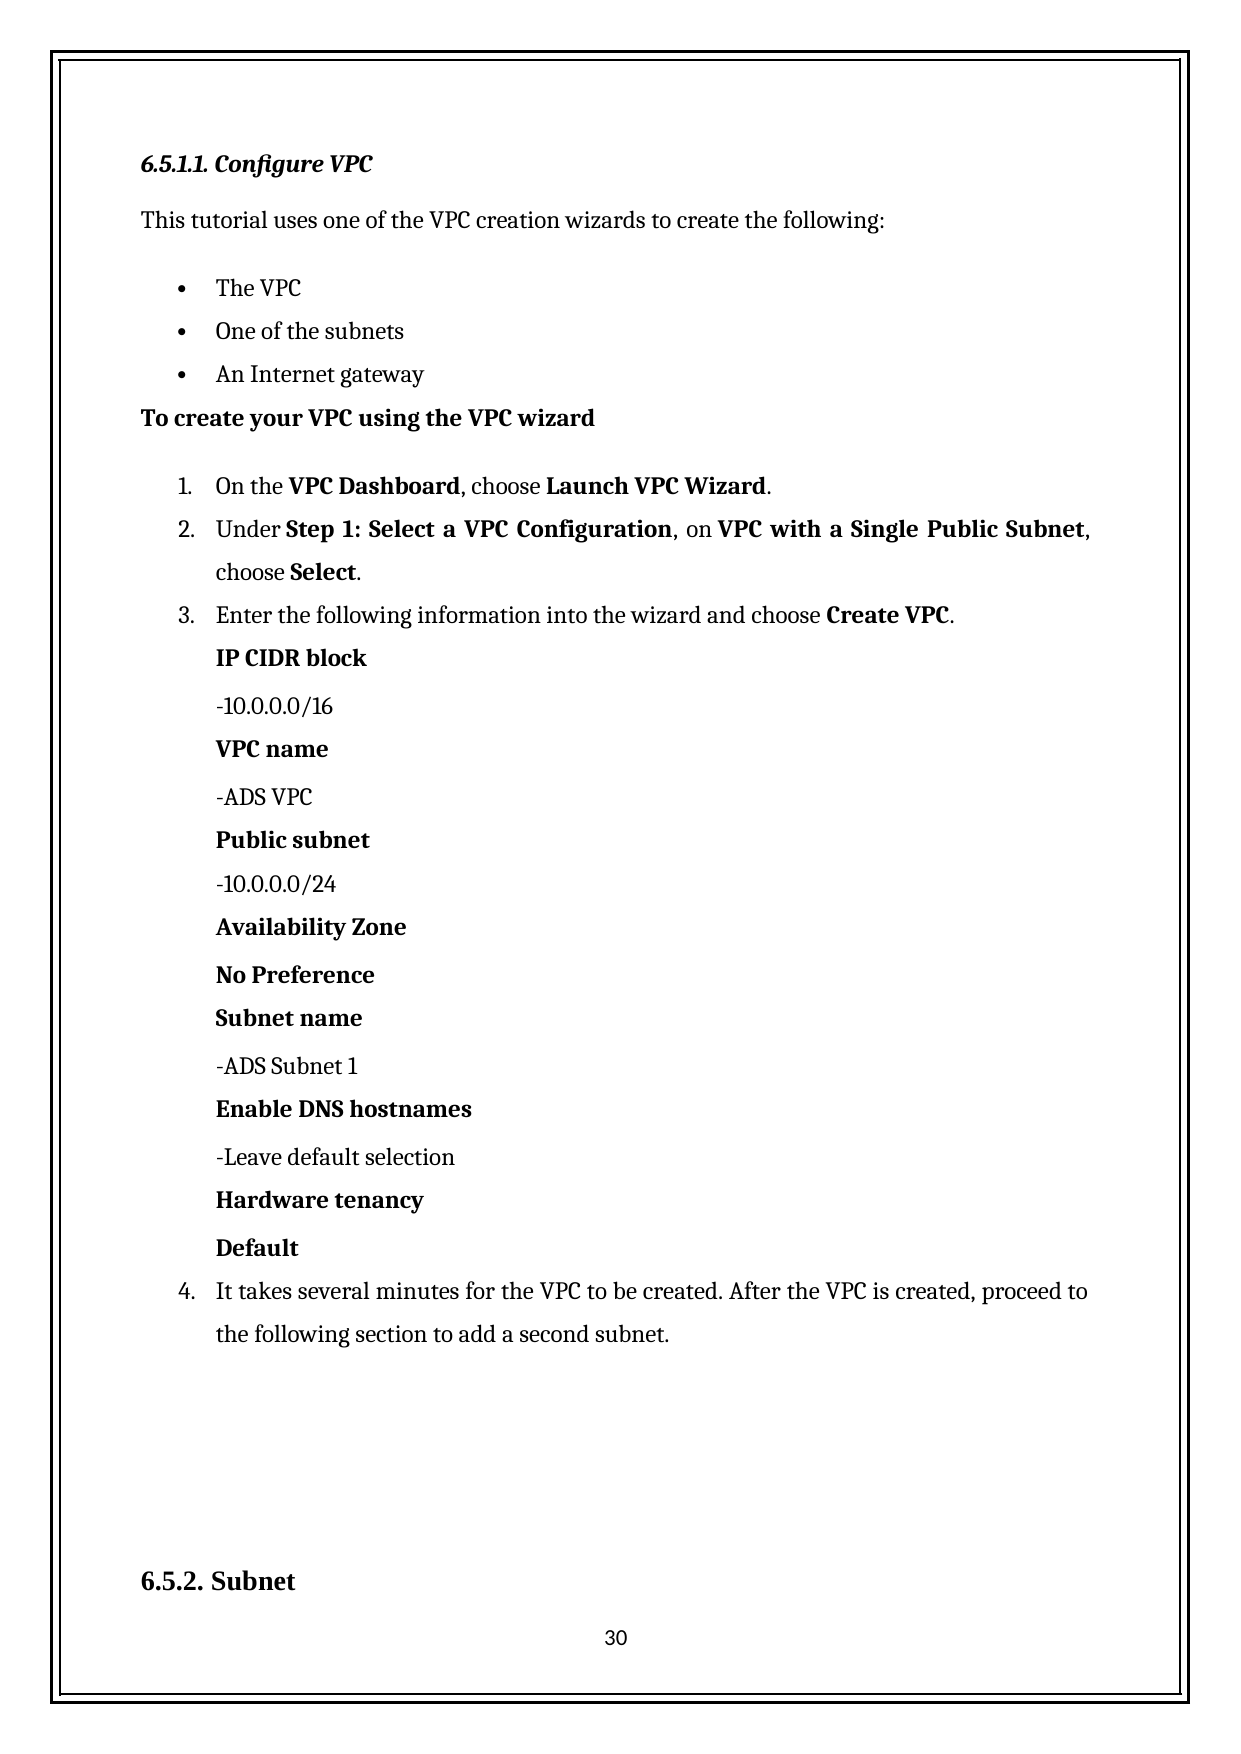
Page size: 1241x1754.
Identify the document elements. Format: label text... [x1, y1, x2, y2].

list On the VPC Dashboard, choose Launch VPC Wizard. [178, 472, 1090, 500]
list Under Step 1: Select a VPC Configuration, on VPC with a Single Public Subnet, choose Select. [178, 515, 1090, 587]
text -10.0.0.0/16 [216, 692, 1065, 721]
list The VPC [178, 274, 1090, 303]
text -Leave default selection [206, 1143, 1065, 1172]
list Enter the following information into the wizard and choose Create VPC. [178, 601, 1090, 630]
text -ADS Subnet 1 [206, 1052, 1065, 1081]
text -ADS VPC [216, 783, 1065, 812]
list One of the subnets [178, 317, 1090, 346]
list An Internet gateway [178, 360, 1090, 389]
text Subnet name [206, 1004, 1090, 1033]
text This tutorial uses one of the VPC creation wizards to create the following: [141, 206, 1090, 235]
text No Preference [206, 961, 1065, 989]
text Default [206, 1234, 1065, 1263]
text -10.0.0.0/24 [216, 869, 1065, 898]
text IP CIDR block [216, 644, 1090, 673]
list It takes several minutes for the VPC to be created. After the VPC is created, proceed to the following section to add a second subnet. [178, 1277, 1090, 1349]
text Enable DNS hostnames [206, 1095, 1090, 1124]
text Availability Zone [206, 913, 1090, 941]
title To create your VPC using the VPC wizard [141, 403, 1090, 432]
text Public subnet [216, 826, 1065, 855]
text VPC name [216, 735, 1090, 764]
subtitle 6.5.2. Subnet [141, 1563, 1090, 1596]
subtitle 6.5.1.1. Configure VPC [141, 150, 1090, 179]
text Hardware tenancy [206, 1186, 1090, 1215]
